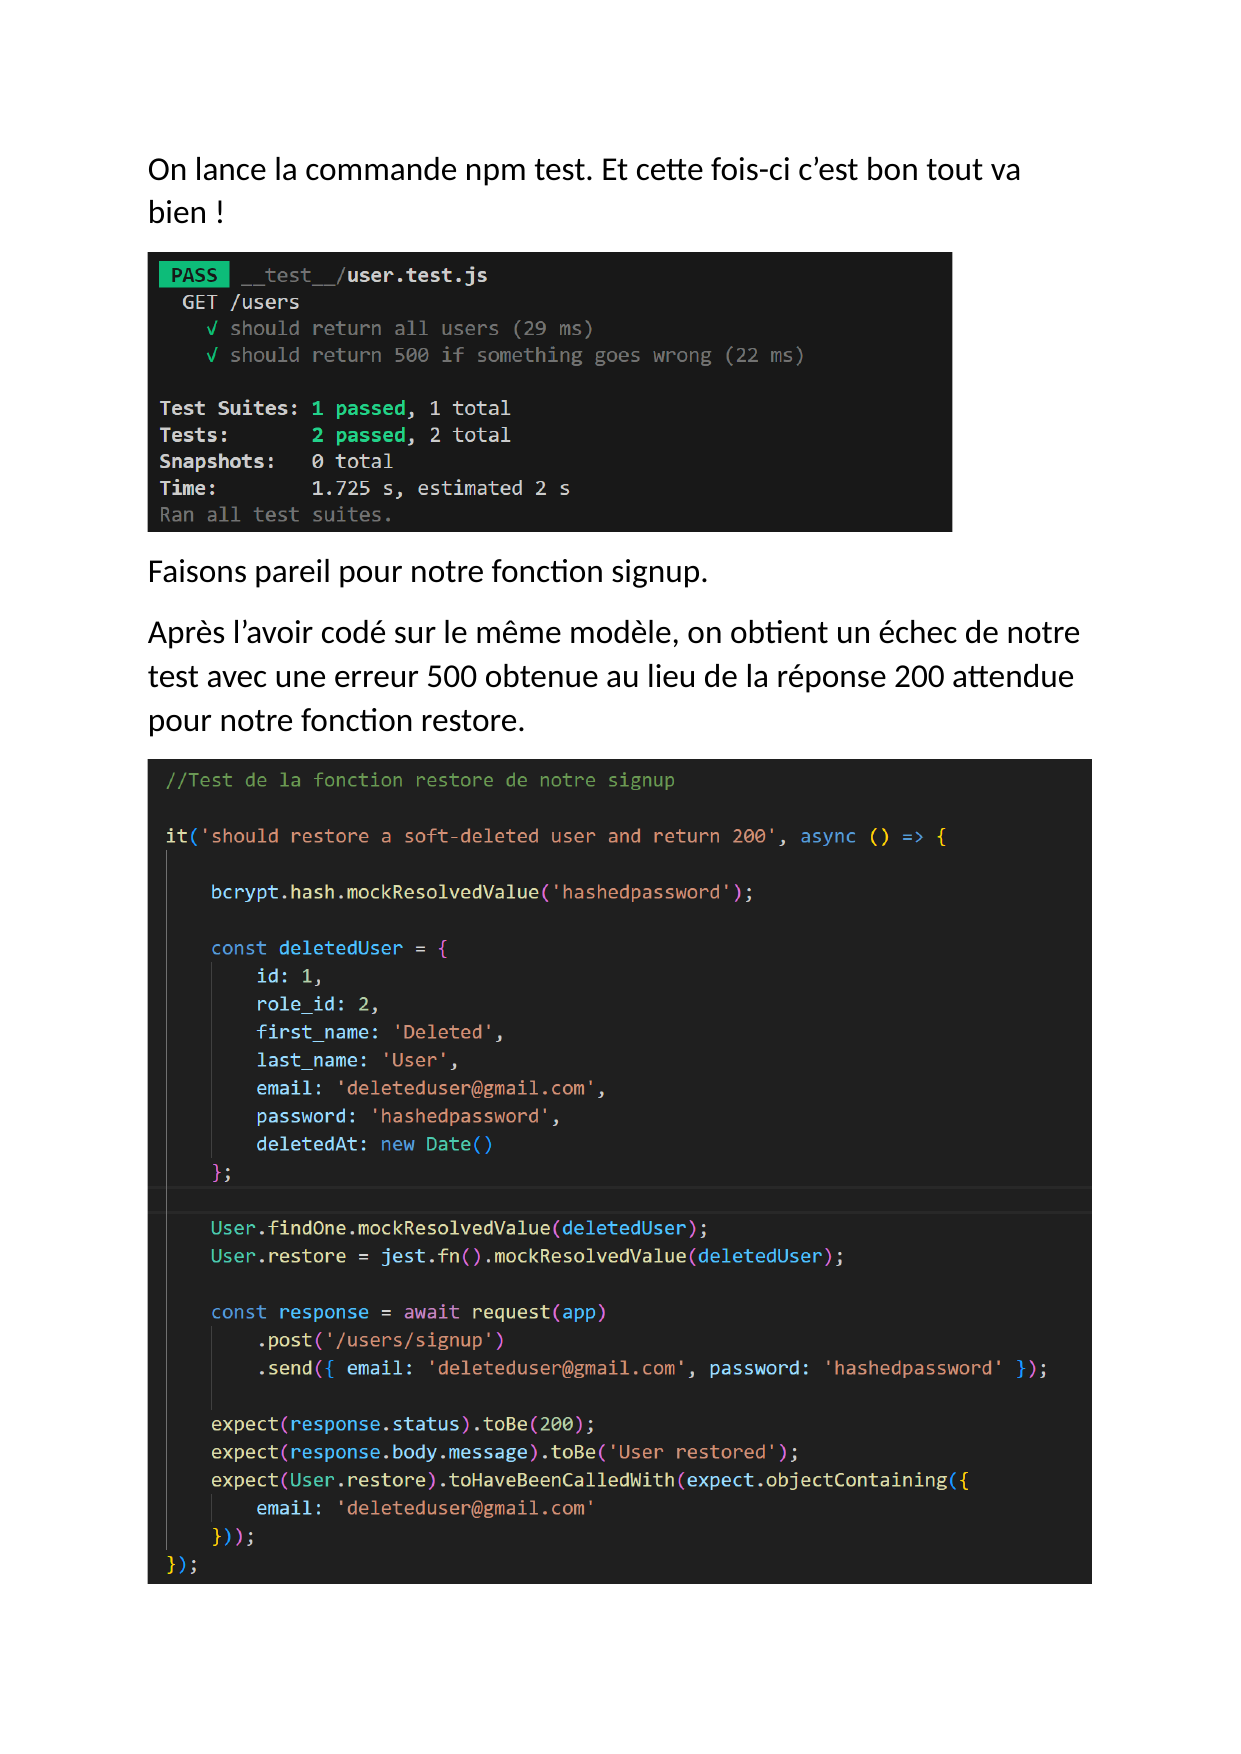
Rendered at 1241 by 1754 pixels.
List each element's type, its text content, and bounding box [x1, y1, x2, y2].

text Après l’avoir codé sur le même modèle, on obtient un échec de notre test avec une erreur 500 obtenue au lieu de la réponse 200 attendue pour notre fonction restore. [148, 611, 1093, 739]
picture [147, 759, 1092, 1584]
text Faisons pareil pour notre fonction signup. [148, 550, 1093, 591]
text On lance la commande npm test. Et cette fois-ci c’est bon tout va bien ! [148, 148, 1093, 232]
picture [147, 252, 953, 532]
